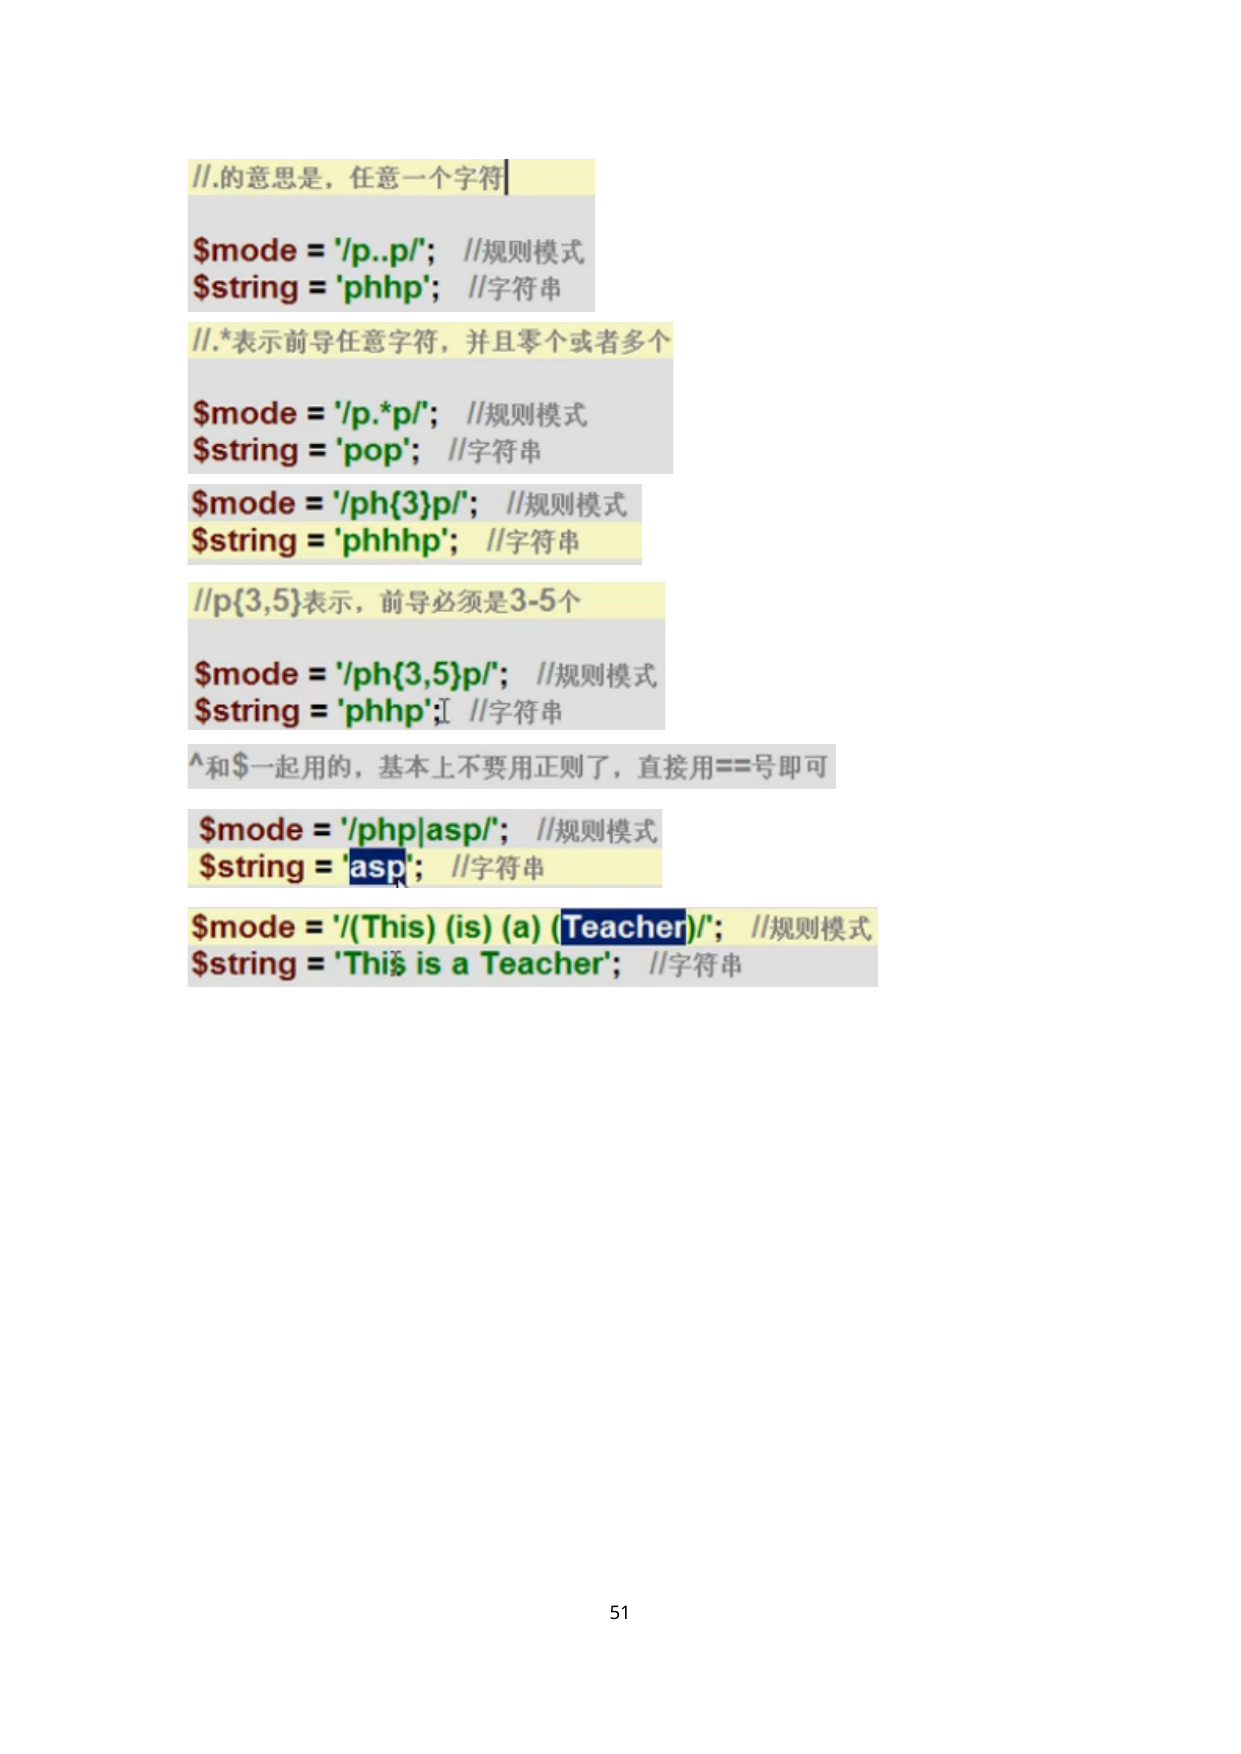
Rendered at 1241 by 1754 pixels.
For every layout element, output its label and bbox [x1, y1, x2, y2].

picture [187, 582, 666, 730]
picture [187, 484, 643, 565]
picture [187, 744, 836, 789]
picture [187, 159, 596, 312]
picture [187, 322, 674, 474]
picture [187, 809, 663, 888]
picture [187, 907, 878, 987]
